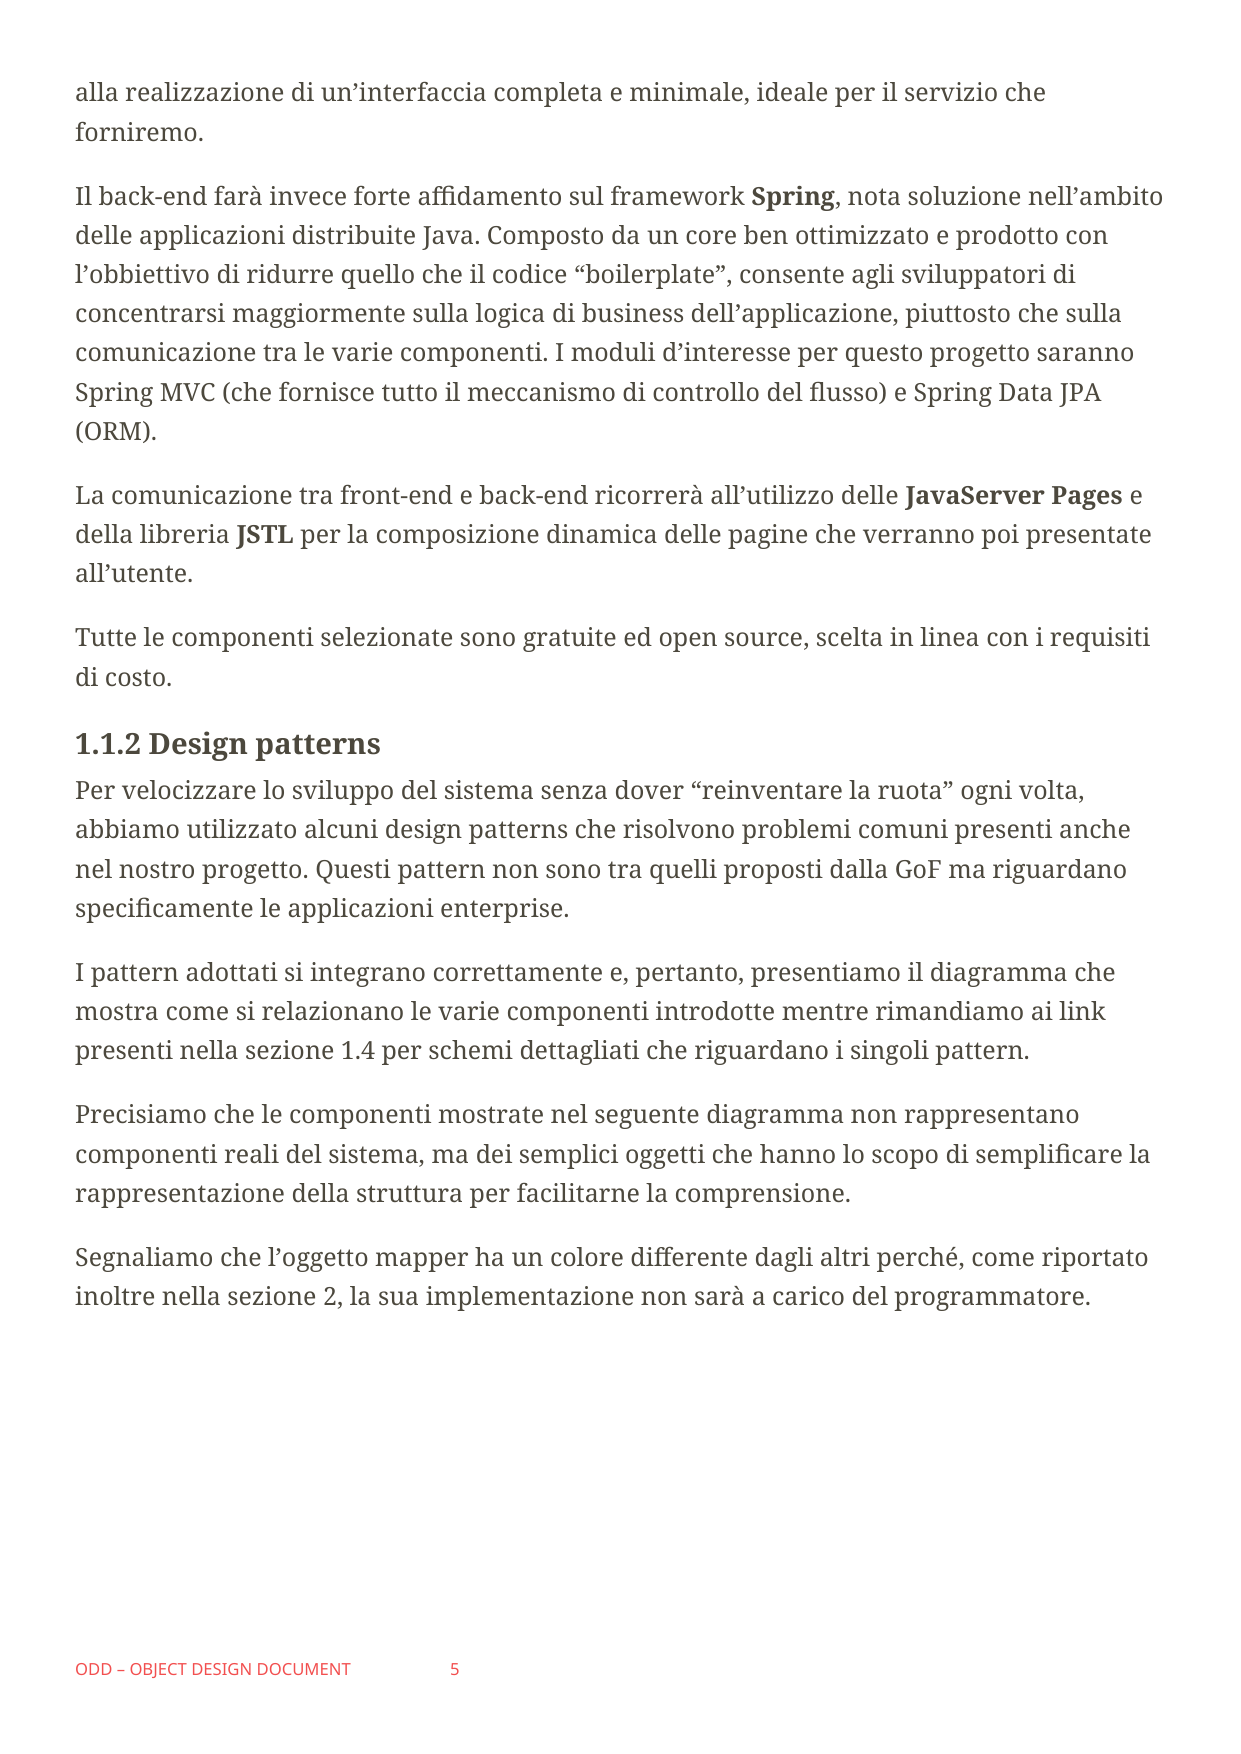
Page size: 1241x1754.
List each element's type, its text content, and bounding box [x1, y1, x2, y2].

subtitle 1.1.2 Design patterns [75, 723, 1165, 763]
text La comunicazione tra front-end e back-end ricorrerà all’utilizzo delle JavaServer Pages e della libreria JSTL per la composizione dinamica delle pagine che verranno poi presentate all’utente. [75, 477, 1165, 590]
text Segnaliamo che l’oggetto mapper ha un colore differente dagli altri perché, come riportato inoltre nella sezione 2, la sua implementazione non sarà a carico del programmatore. [75, 1239, 1165, 1313]
text I pattern adottati si integrano correttamente e, pertanto, presentiamo il diagramma che mostra come si relazionano le varie componenti introdotte mentre rimandiamo ai link presenti nella sezione 1.4 per schemi dettagliati che riguardano i singoli pattern. [75, 954, 1165, 1067]
text Tutte le componenti selezionate sono gratuite ed open source, scelta in linea con i requisiti di costo. [75, 620, 1165, 693]
text Per velocizzare lo sviluppo del sistema senza dover “reinventare la ruota” ogni volta, abbiamo utilizzato alcuni design patterns che risolvono problemi comuni presenti anche nel nostro progetto. Questi pattern non sono tra quelli proposti dalla GoF ma riguardano specificamente le applicazioni enterprise. [75, 773, 1165, 924]
text Il back-end farà invece forte affidamento sul framework Spring, nota soluzione nell’ambito delle applicazioni distribuite Java. Composto da un core ben ottimizzato e prodotto con l’obbiettivo di ridurre quello che il codice “boilerplate”, consente agli sviluppatori di concentrarsi maggiormente sulla logica di business dell’applicazione, piuttosto che sulla comunicazione tra le varie componenti. I moduli d’interesse per questo progetto saranno Spring MVC (che fornisce tutto il meccanismo di controllo del flusso) e Spring Data JPA (ORM). [75, 178, 1165, 447]
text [75, 75, 1165, 148]
text Precisiamo che le componenti mostrate nel seguente diagramma non rappresentano componenti reali del sistema, ma dei semplici oggetti che hanno lo scopo di semplificare la rappresentazione della struttura per facilitarne la comprensione. [75, 1097, 1165, 1209]
